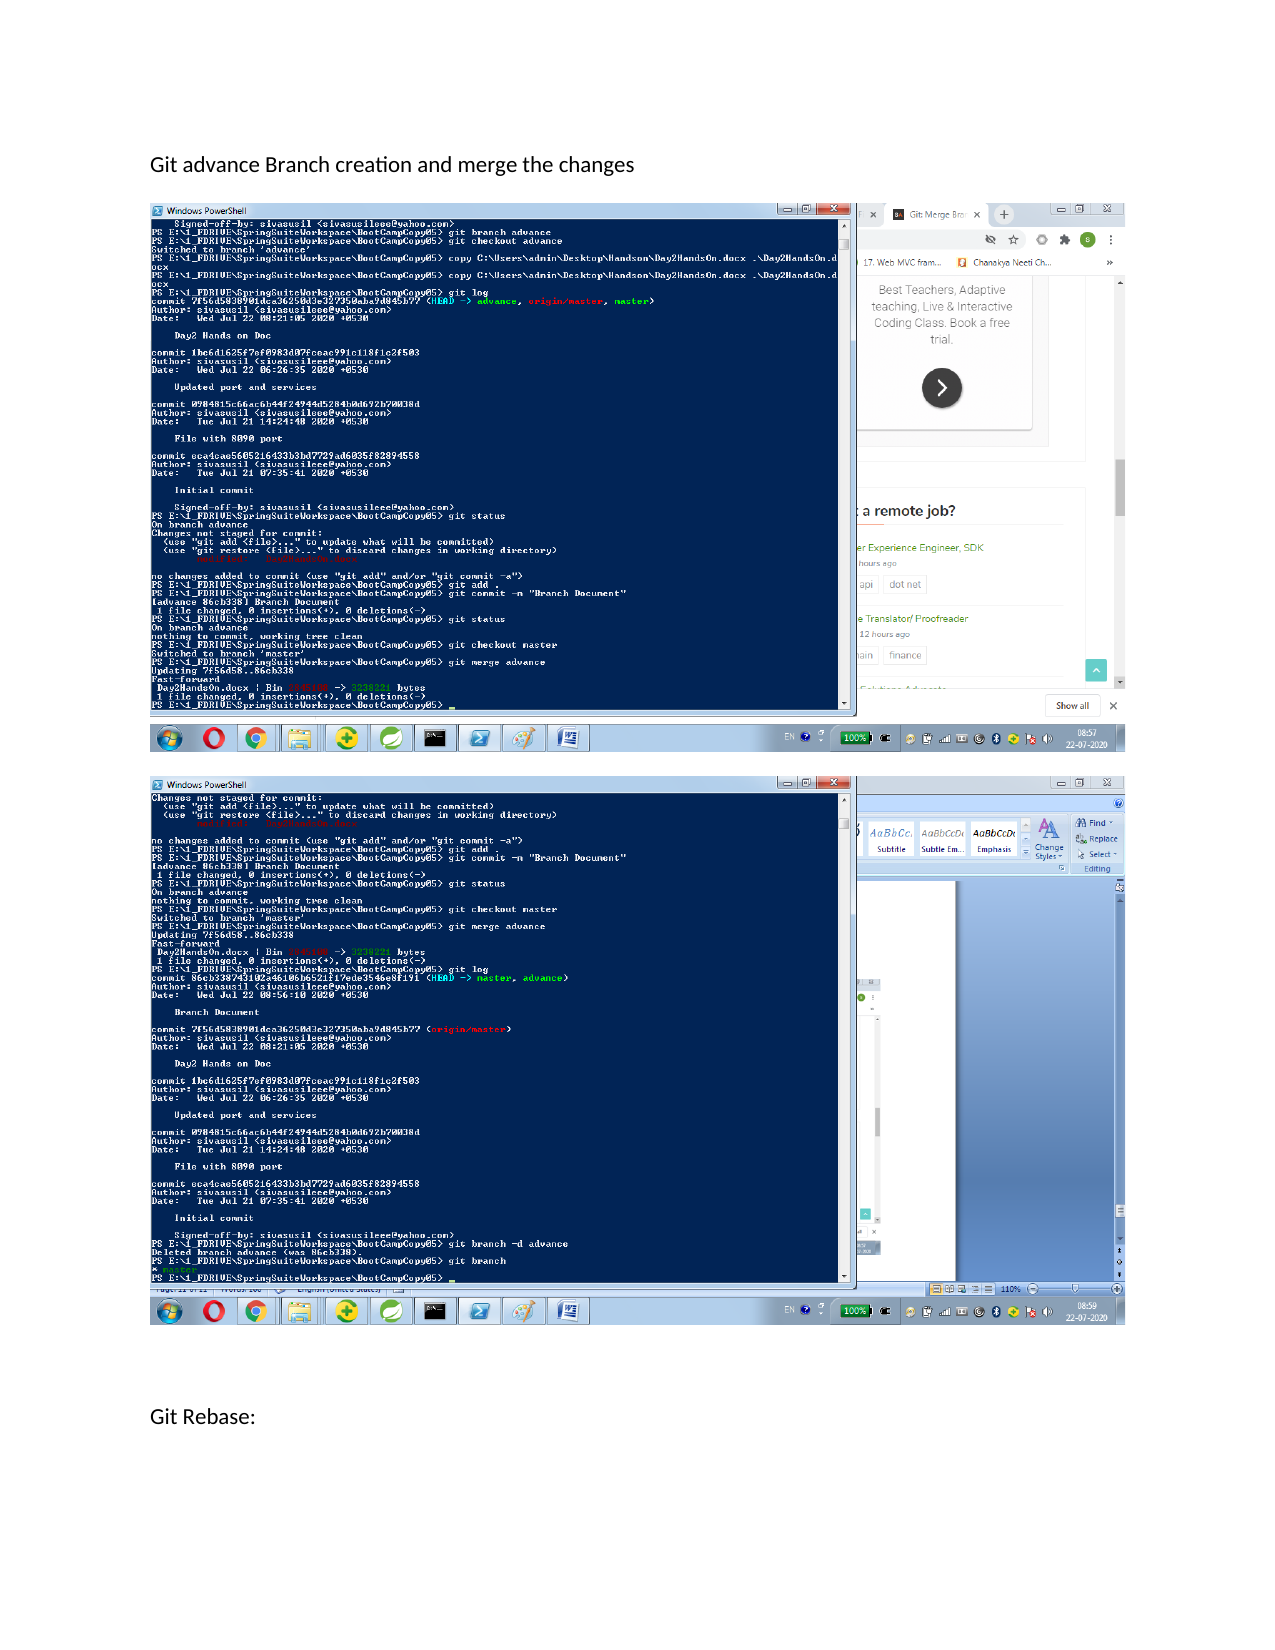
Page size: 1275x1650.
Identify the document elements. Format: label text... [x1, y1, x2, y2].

text Git Rebase: [150, 1402, 1125, 1431]
picture [150, 776, 1125, 1325]
text Git advance Branch creation and merge the changes [150, 150, 1125, 178]
picture [150, 203, 1125, 752]
